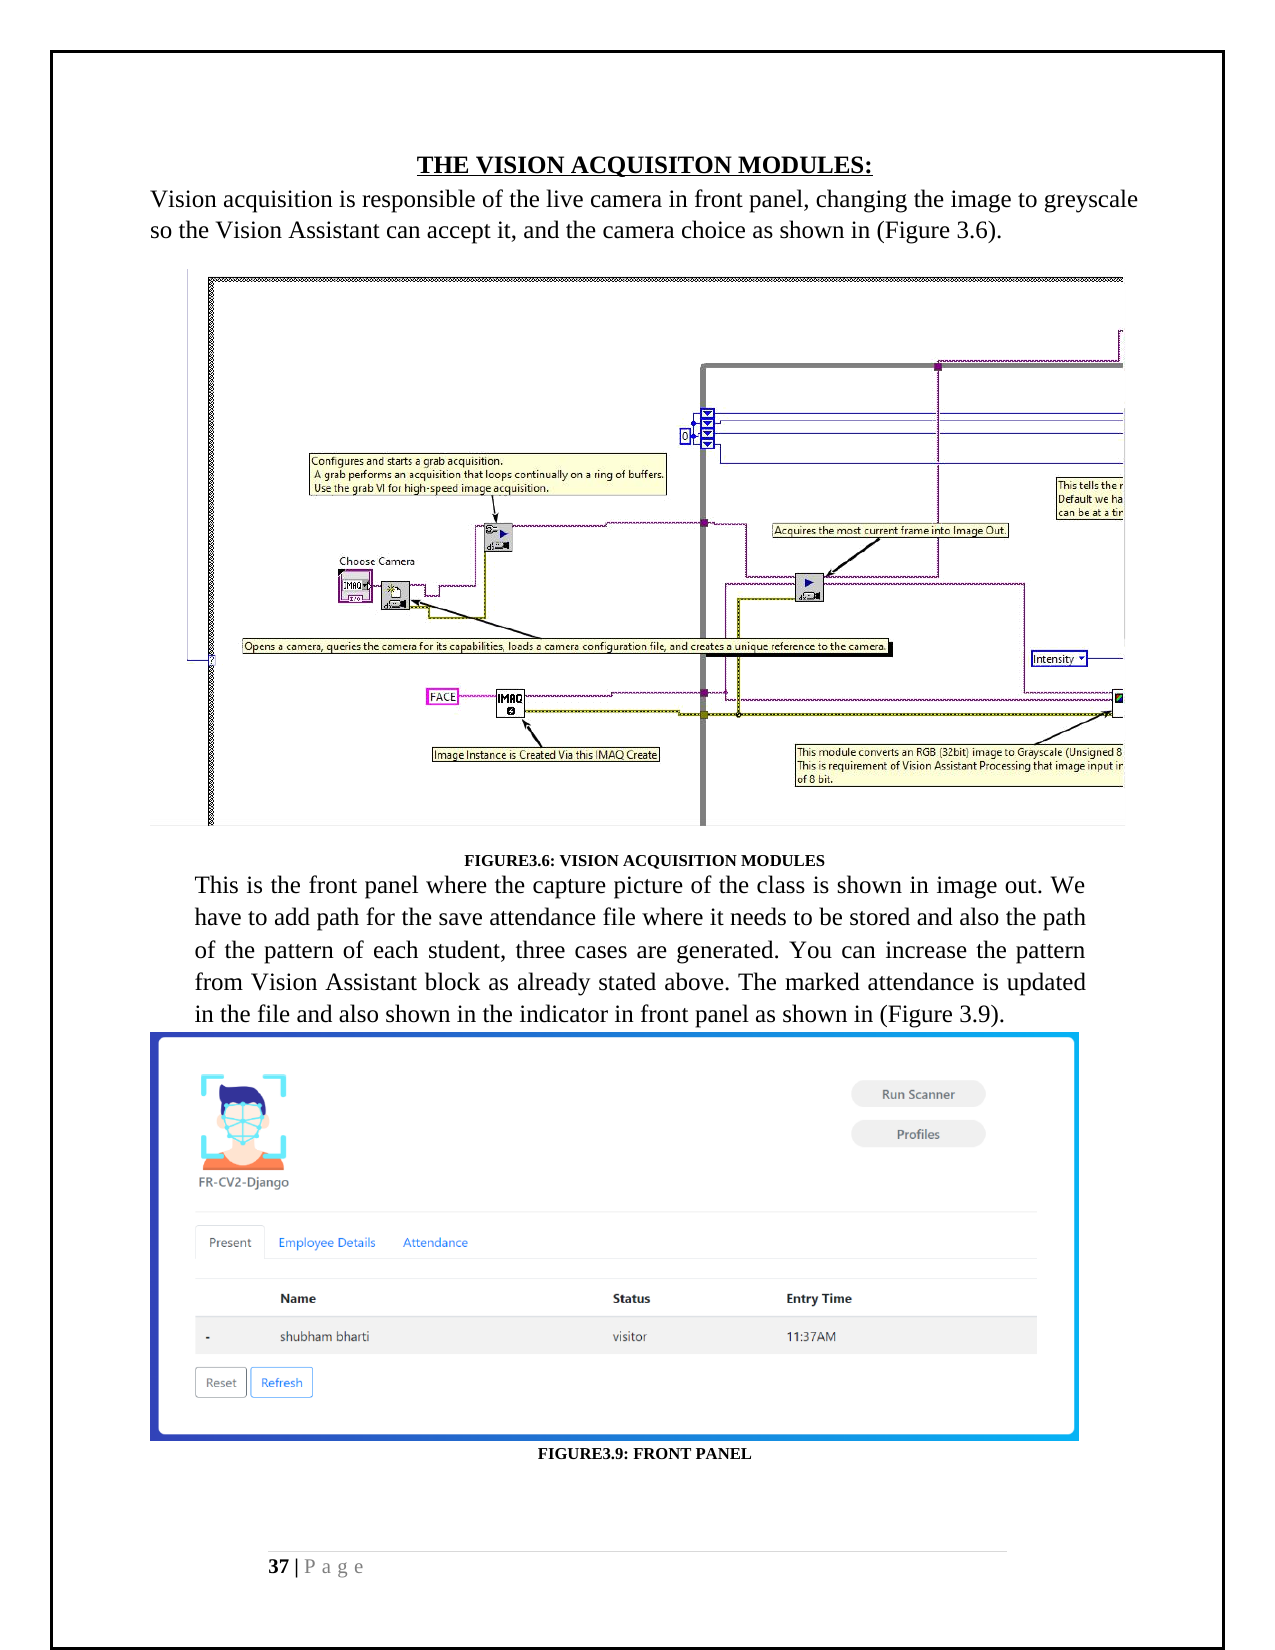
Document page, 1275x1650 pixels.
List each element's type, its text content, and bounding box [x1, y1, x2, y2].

picture [150, 269, 1125, 826]
text THE VISION ACQUISITON MODULES: [150, 150, 1139, 179]
text Vision acquisition is responsible of the live camera in front panel, changing the image to greyscale so the Vision Assistant can accept it, and the camera choice as shown in (Figure 3.6). [150, 184, 1139, 244]
text FIGURE3.6: VISION ACQUISITION MODULES [150, 850, 1139, 869]
text This is the front panel where the capture picture of the class is shown in image out. We have to add path for the save attendance file where it needs to be stored and also the path of the pattern of each student, three cases are generated. You can increase the pattern from Vision Assistant block as already stated above. The marked attendance is updated in the file and also shown in the indicator in front panel as shown in (Figure 3.9). [194, 870, 1087, 1028]
picture [150, 1032, 1074, 1441]
text FIGURE3.9: FRONT PANEL [150, 1444, 1139, 1463]
